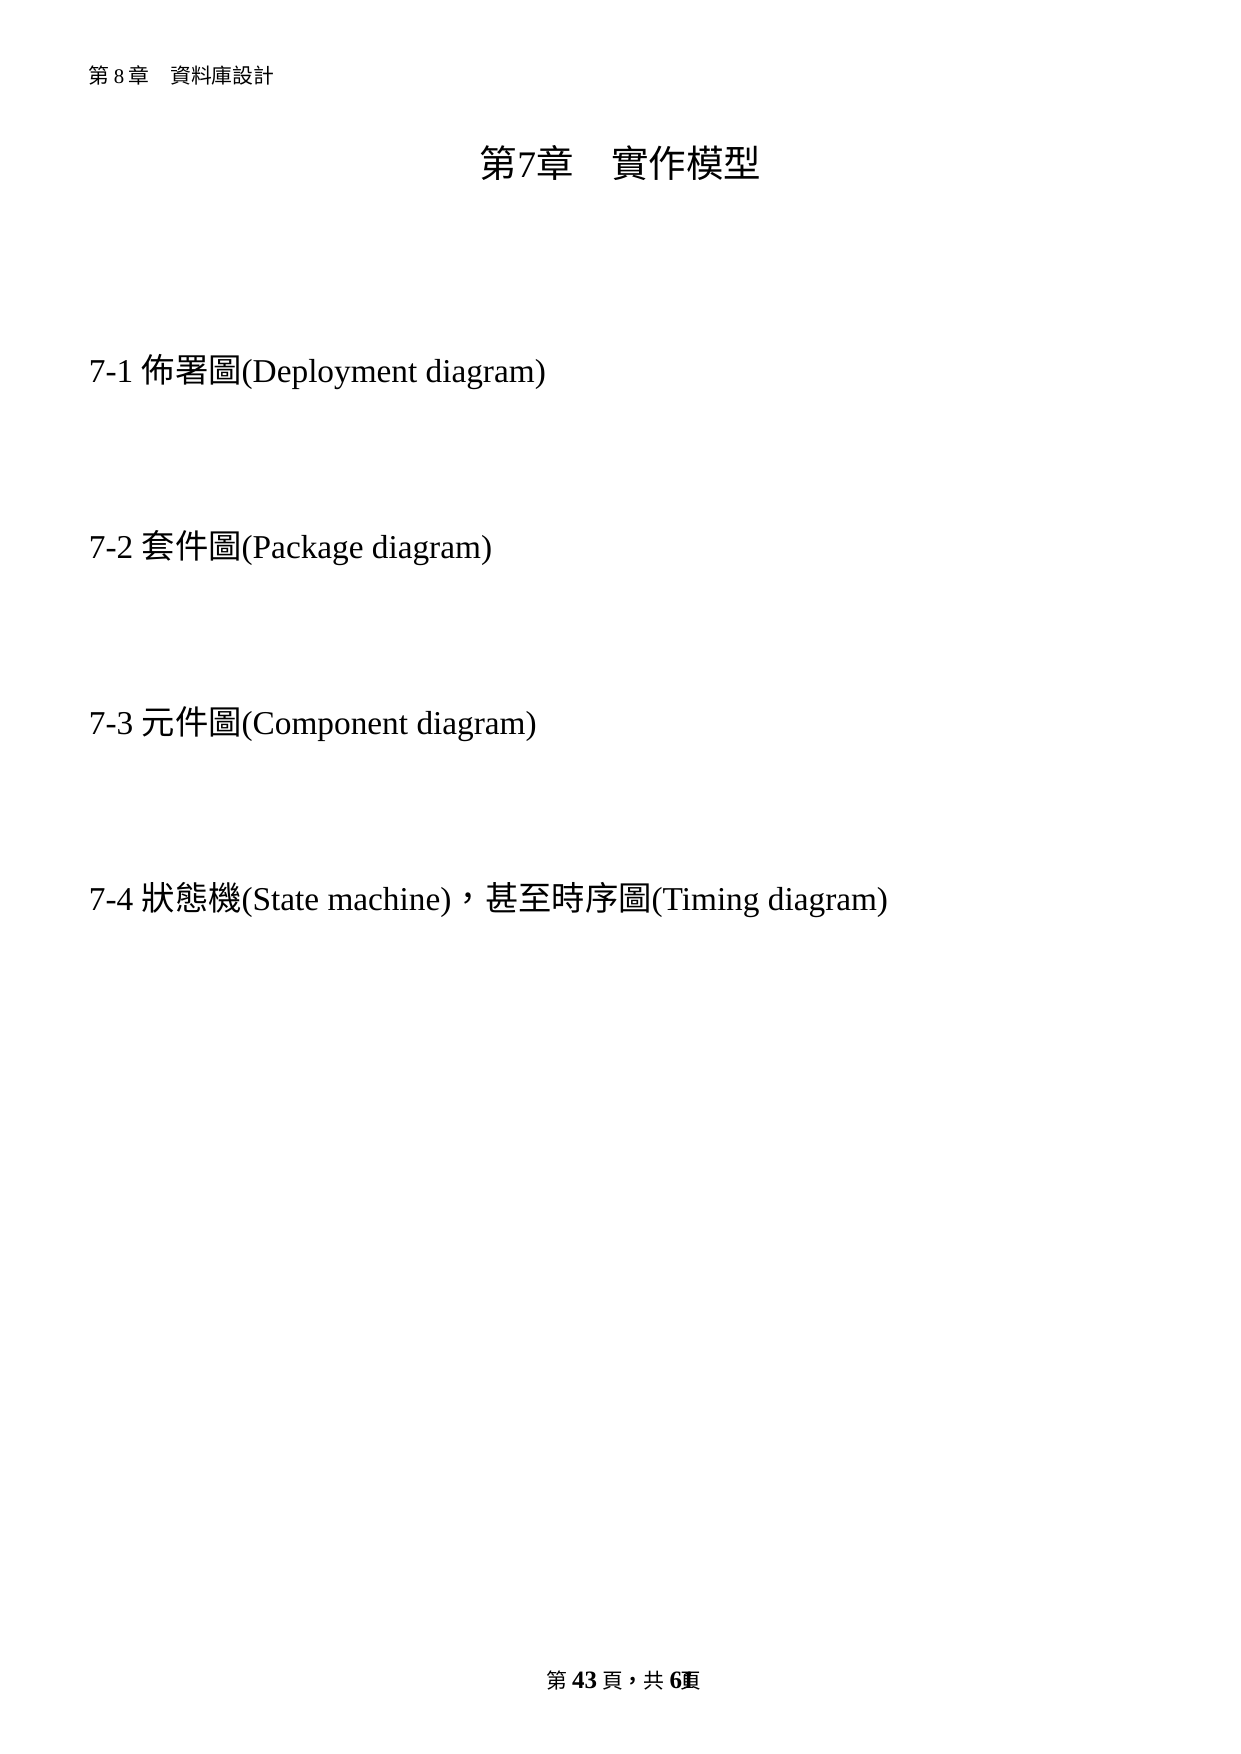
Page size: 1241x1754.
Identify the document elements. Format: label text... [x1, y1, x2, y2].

subtitle 佈署圖(Deployment diagram) [89, 328, 1152, 408]
subtitle 實作模型 [89, 122, 1152, 201]
subtitle 元件圖(Component diagram) [89, 680, 1152, 759]
subtitle 狀態機(State machine)，甚至時序圖(Timing diagram) [89, 856, 1152, 935]
subtitle 套件圖(Package diagram) [89, 504, 1152, 584]
